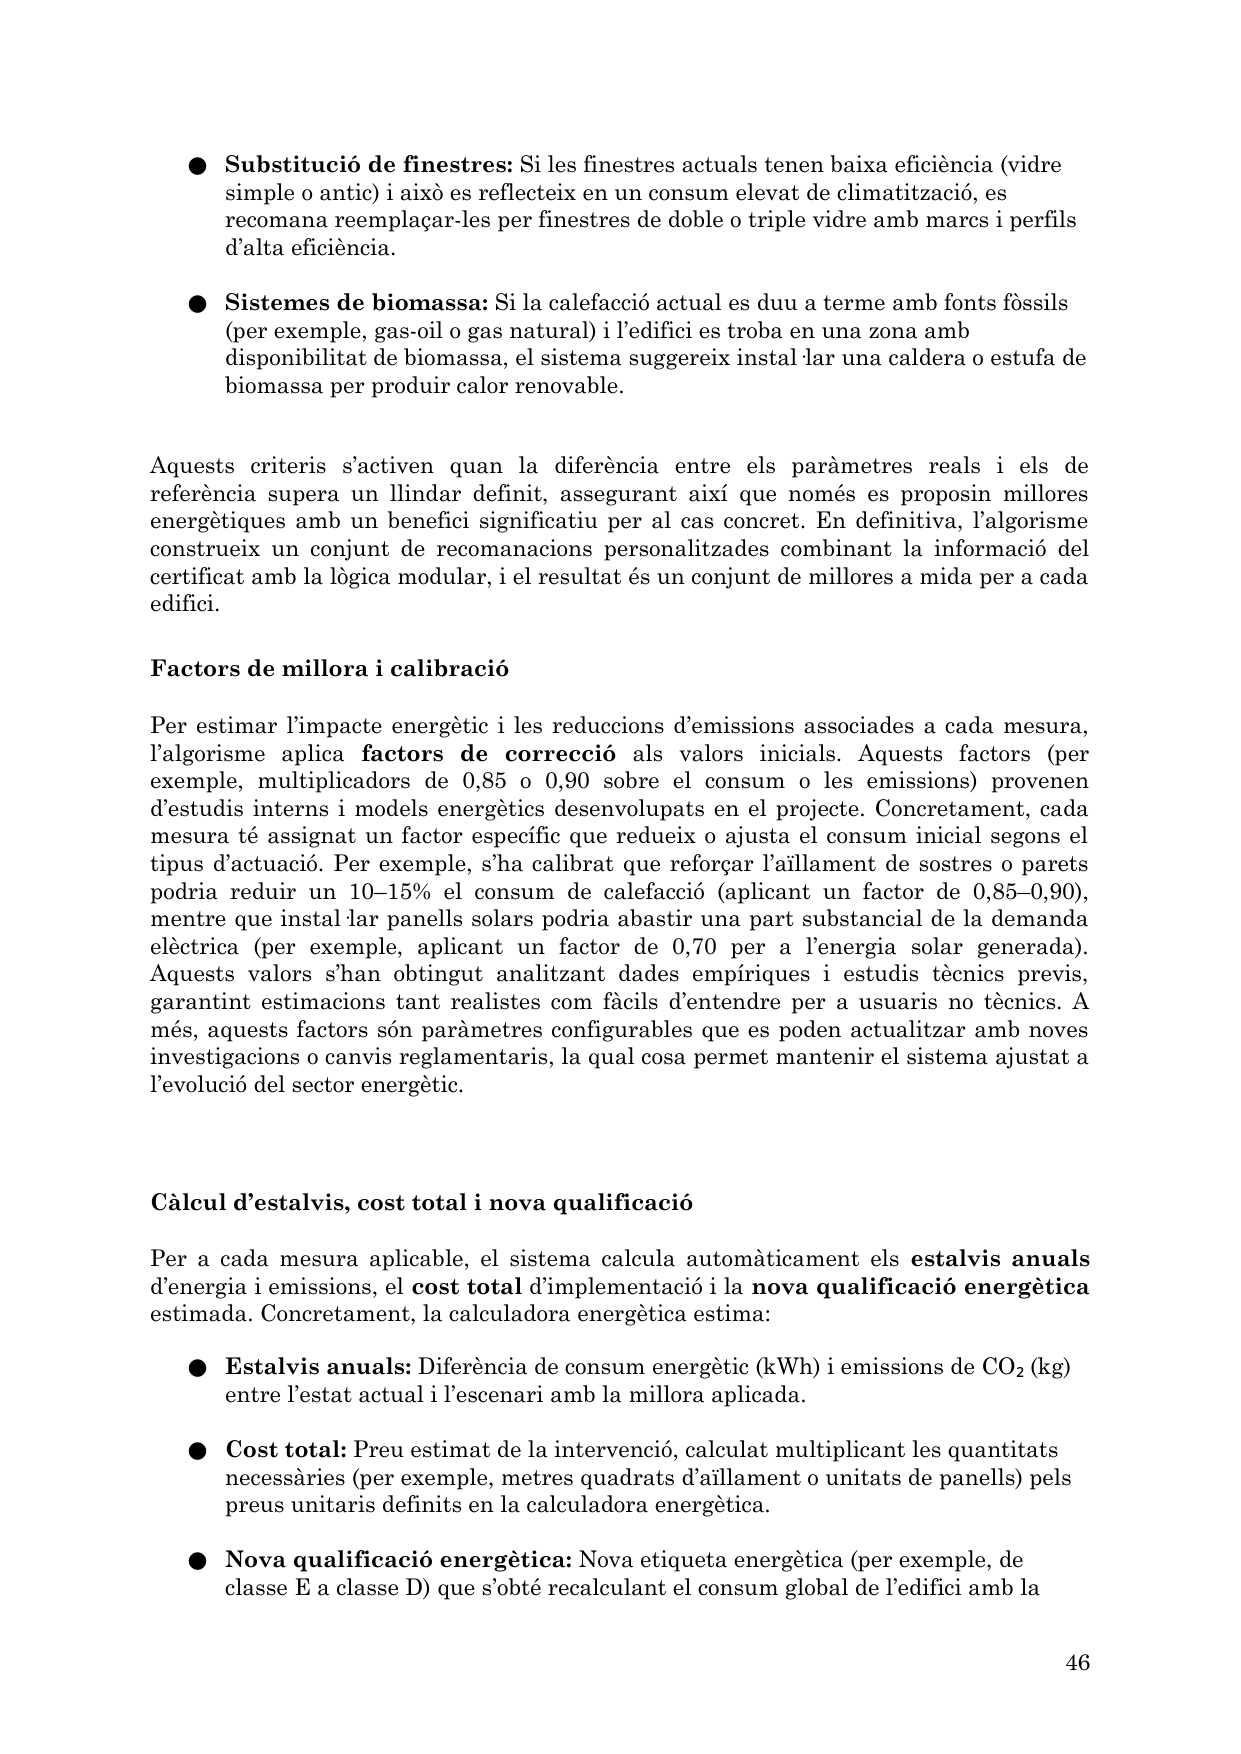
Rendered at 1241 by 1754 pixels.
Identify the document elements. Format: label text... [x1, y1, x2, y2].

text Per estimar l’impacte energètic i les reduccions d’emissions associades a cada mesura, l’algorisme aplica factors de correcció als valors inicials. Aquests factors (per exemple, multiplicadors de 0,85 o 0,90 sobre el consum o les emissions) provenen d’estudis interns i models energètics desenvolupats en el projecte. Concretament, cada mesura té assignat un factor específic que redueix o ajusta el consum inicial segons el tipus d’actuació. Per exemple, s’ha calibrat que reforçar l’aïllament de sostres o parets podria reduir un 10–15% el consum de calefacció (aplicant un factor de 0,85–0,90), mentre que instal·lar panells solars podria abastir una part substancial de la demanda elèctrica (per exemple, aplicant un factor de 0,70 per a l’energia solar generada). Aquests valors s’han obtingut analitzant dades empíriques i estudis tècnics previs, garantint estimacions tant realistes com fàcils d’entendre per a usuaris no tècnics. A més, aquests factors són paràmetres configurables que es poden actualitzar amb noves investigacions o canvis reglamentaris, la qual cosa permet mantenir el sistema ajustat a l’evolució del sector energètic. [150, 711, 1090, 1097]
list Sistemes de biomassa: Si la calefacció actual es duu a terme amb fonts fòssils (per exemple, gas-oil o gas natural) i l’edifici es troba en una zona amb disponibilitat de biomassa, el sistema suggereix instal·lar una caldera o estufa de biomassa per produir calor renovable. [187, 288, 1090, 426]
text Càlcul d’estalvis, cost total i nova qualificació [150, 1187, 1090, 1215]
list Substitució de finestres: Si les finestres actuals tenen baixa eficiència (vidre simple o antic) i això es reflecteix en un consum elevat de climatització, es recomana reemplaçar-les per finestres de doble o triple vidre amb marcs i perfils d’alta eficiència. [187, 150, 1090, 288]
text Per a cada mesura aplicable, el sistema calcula automàticament els estalvis anuals d’energia i emissions, el cost total d’implementació i la nova qualificació energètica estimada. Concretament, la calculadora energètica estima: [150, 1244, 1090, 1327]
list Estalvis anuals: Diferència de consum energètic (kWh) i emissions de CO₂ (kg) entre l’estat actual i l’escenari amb la millora aplicada. [187, 1352, 1090, 1435]
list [187, 1545, 1090, 1600]
list Cost total: Preu estimat de la intervenció, calculat multiplicant les quantitats necessàries (per exemple, metres quadrats d’aïllament o unitats de panells) pels preus unitaris definits en la calculadora energètica. [187, 1435, 1090, 1545]
text Aquests criteris s’activen quan la diferència entre els paràmetres reals i els de referència supera un llindar definit, assegurant així que només es proposin millores energètiques amb un benefici significatiu per al cas concret. En definitiva, l’algorisme construeix un conjunt de recomanacions personalitzades combinant la informació del certificat amb la lògica modular, i el resultat és un conjunt de millores a mida per a cada edifici. [150, 451, 1090, 617]
text Factors de millora i calibració [150, 654, 1090, 682]
